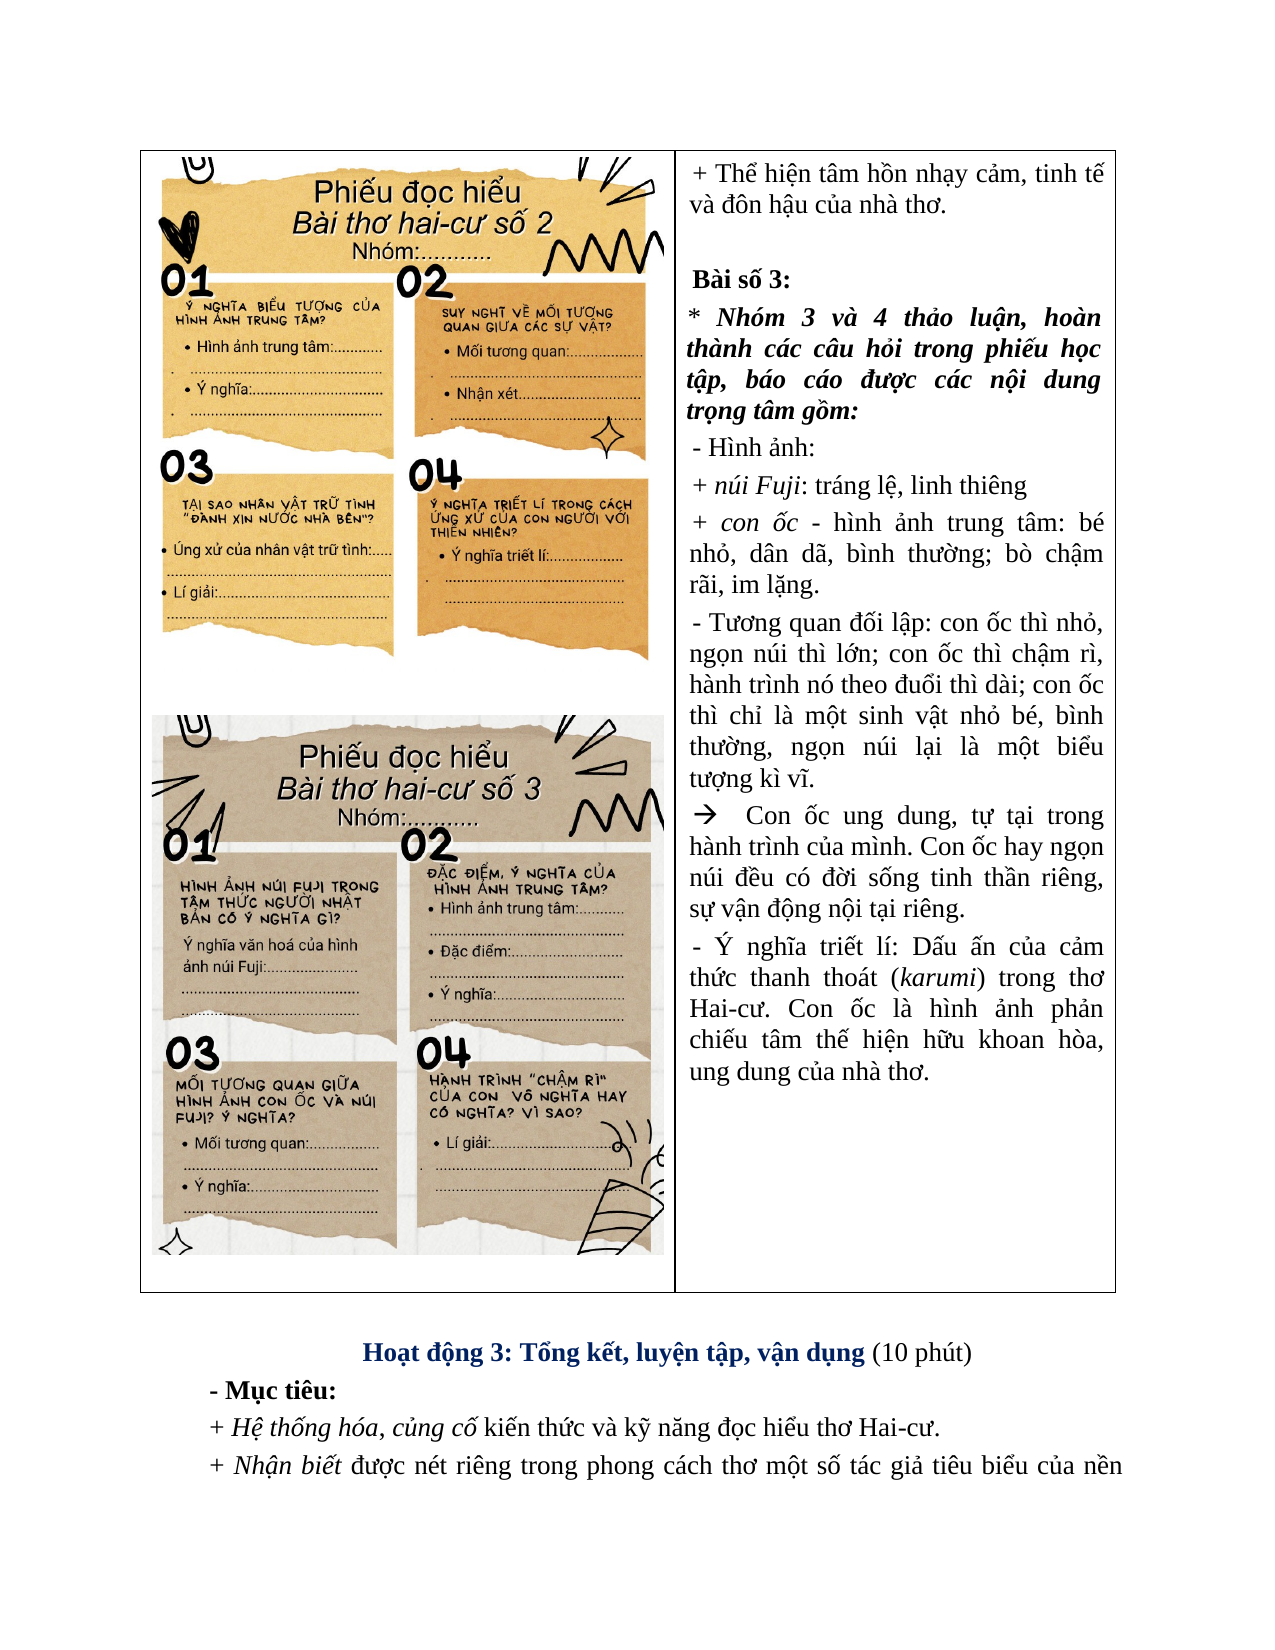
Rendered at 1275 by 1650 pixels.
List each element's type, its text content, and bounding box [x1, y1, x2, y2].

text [153, 1449, 1125, 1480]
picture [151, 715, 664, 1255]
picture [151, 157, 664, 672]
text - Mục tiêu: [153, 1374, 1125, 1405]
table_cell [141, 151, 674, 1292]
text + Hệ thống hóa, củng cố kiến thức và kỹ năng đọc hiểu thơ Hai-cư. [153, 1411, 1125, 1442]
text Hoạt động 3: Tổng kết, luyện tập, vận dụng (10 phút) [153, 1337, 1125, 1368]
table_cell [676, 151, 1115, 1292]
